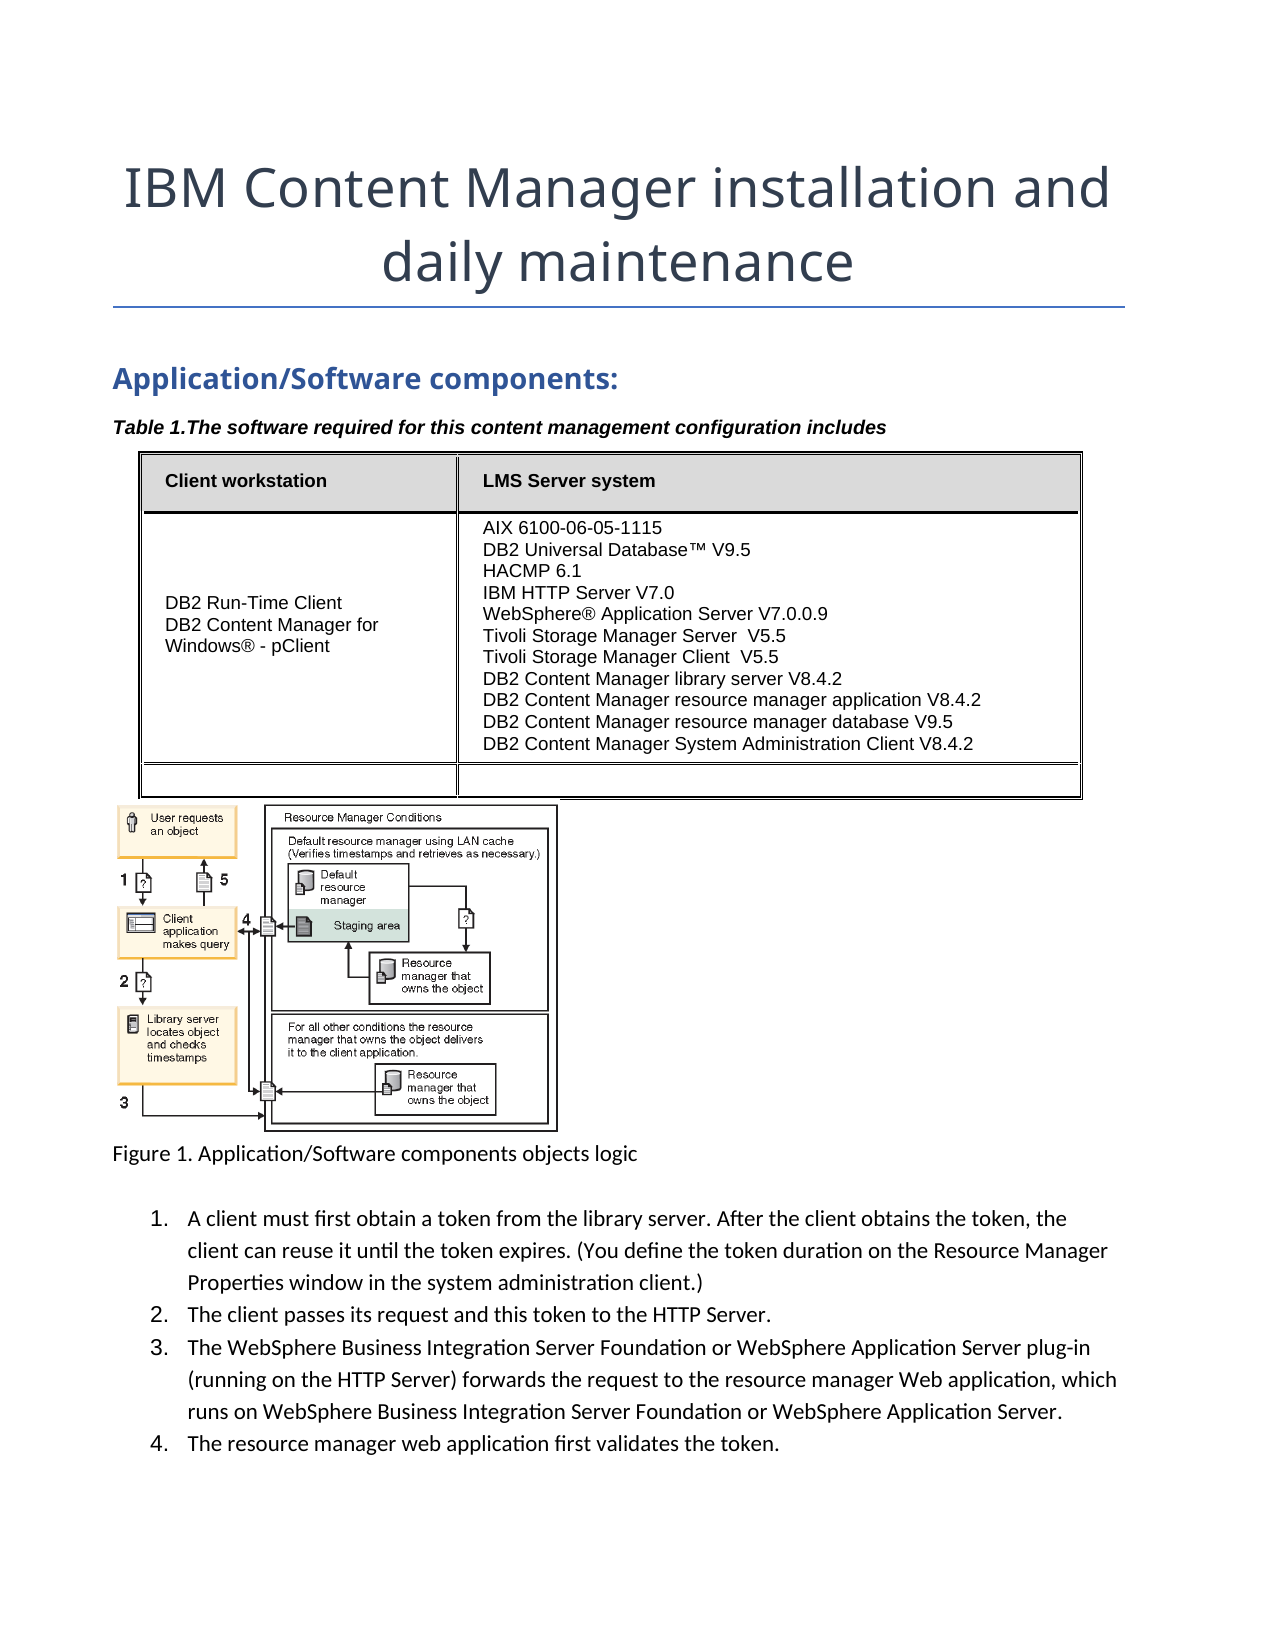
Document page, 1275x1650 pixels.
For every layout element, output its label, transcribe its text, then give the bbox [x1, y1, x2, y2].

list The resource manager web application first validates the token. [150, 1429, 1125, 1457]
list A client must first obtain a token from the library server. After the client obtains the token, the client can reuse it until the token expires. (You define the token duration on the Resource Manager Properties window in the system administration client.) [150, 1204, 1125, 1296]
table_cell AIX 6100-06-05-1115 DB2 Universal Database™ V9.5 HACMP 6.1 IBM HTTP Server V7.0 WebSphere® Application Server V7.0.0.9 Tivoli Storage Manager Server V5.5 Tivoli Storage Manager Client V5.5 DB2 Content Manager library server V8.4.2 DB2 Content Manager resource manager application V8.4.2 DB2 Content Manager resource manager database V9.5 DB2 Content Manager System Administration Client V8.4.2 [459, 511, 1080, 761]
table_cell DB2 Run-Time Client DB2 Content Manager for Windows® - pClient [142, 511, 456, 761]
table_header Client workstation [142, 455, 458, 511]
list Figure 1. Application/Software components objects logic [112, 1139, 1125, 1168]
table_header LMS Server system [458, 455, 1080, 511]
list The WebSphere Business Integration Server Foundation or WebSphere Application Server plug-in (running on the HTTP Server) forwards the request to the resource manager Web application, which runs on WebSphere Business Integration Server Foundation or WebSphere Application Server. [150, 1333, 1125, 1425]
title IBM Content Manager installation and daily maintenance [112, 150, 1125, 308]
text Table 1.The software required for this content management configuration includes [112, 416, 1125, 439]
table_cell [142, 761, 458, 796]
list The client passes its request and this token to the HTTP Server. [150, 1301, 1125, 1328]
subtitle Application/Software components: [112, 358, 1125, 398]
table_cell [458, 761, 1080, 796]
